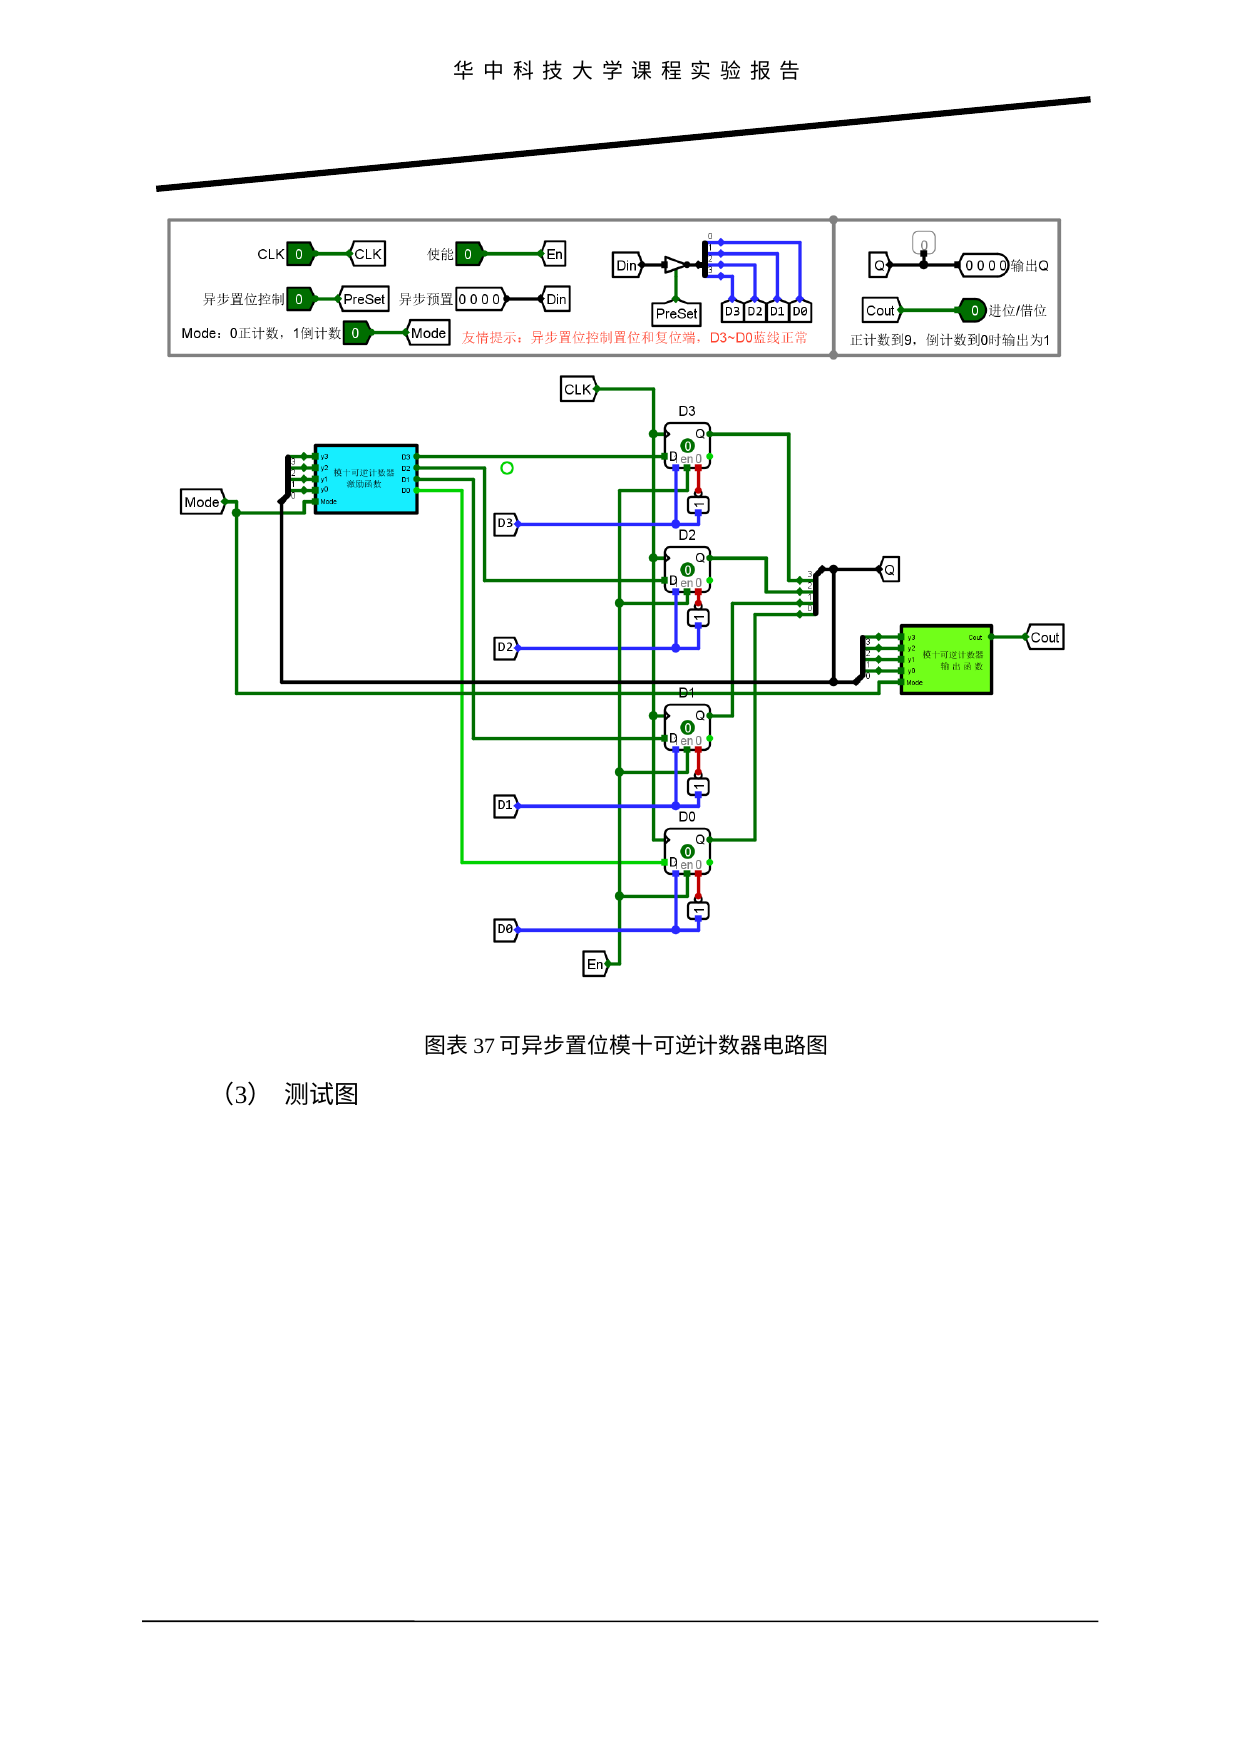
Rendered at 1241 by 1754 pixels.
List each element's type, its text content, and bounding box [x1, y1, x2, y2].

list 测试图 [209, 1069, 1093, 1117]
text 图表 37 可异步置位模十可逆计数器电路图 [159, 1028, 1093, 1060]
picture [159, 205, 1093, 989]
